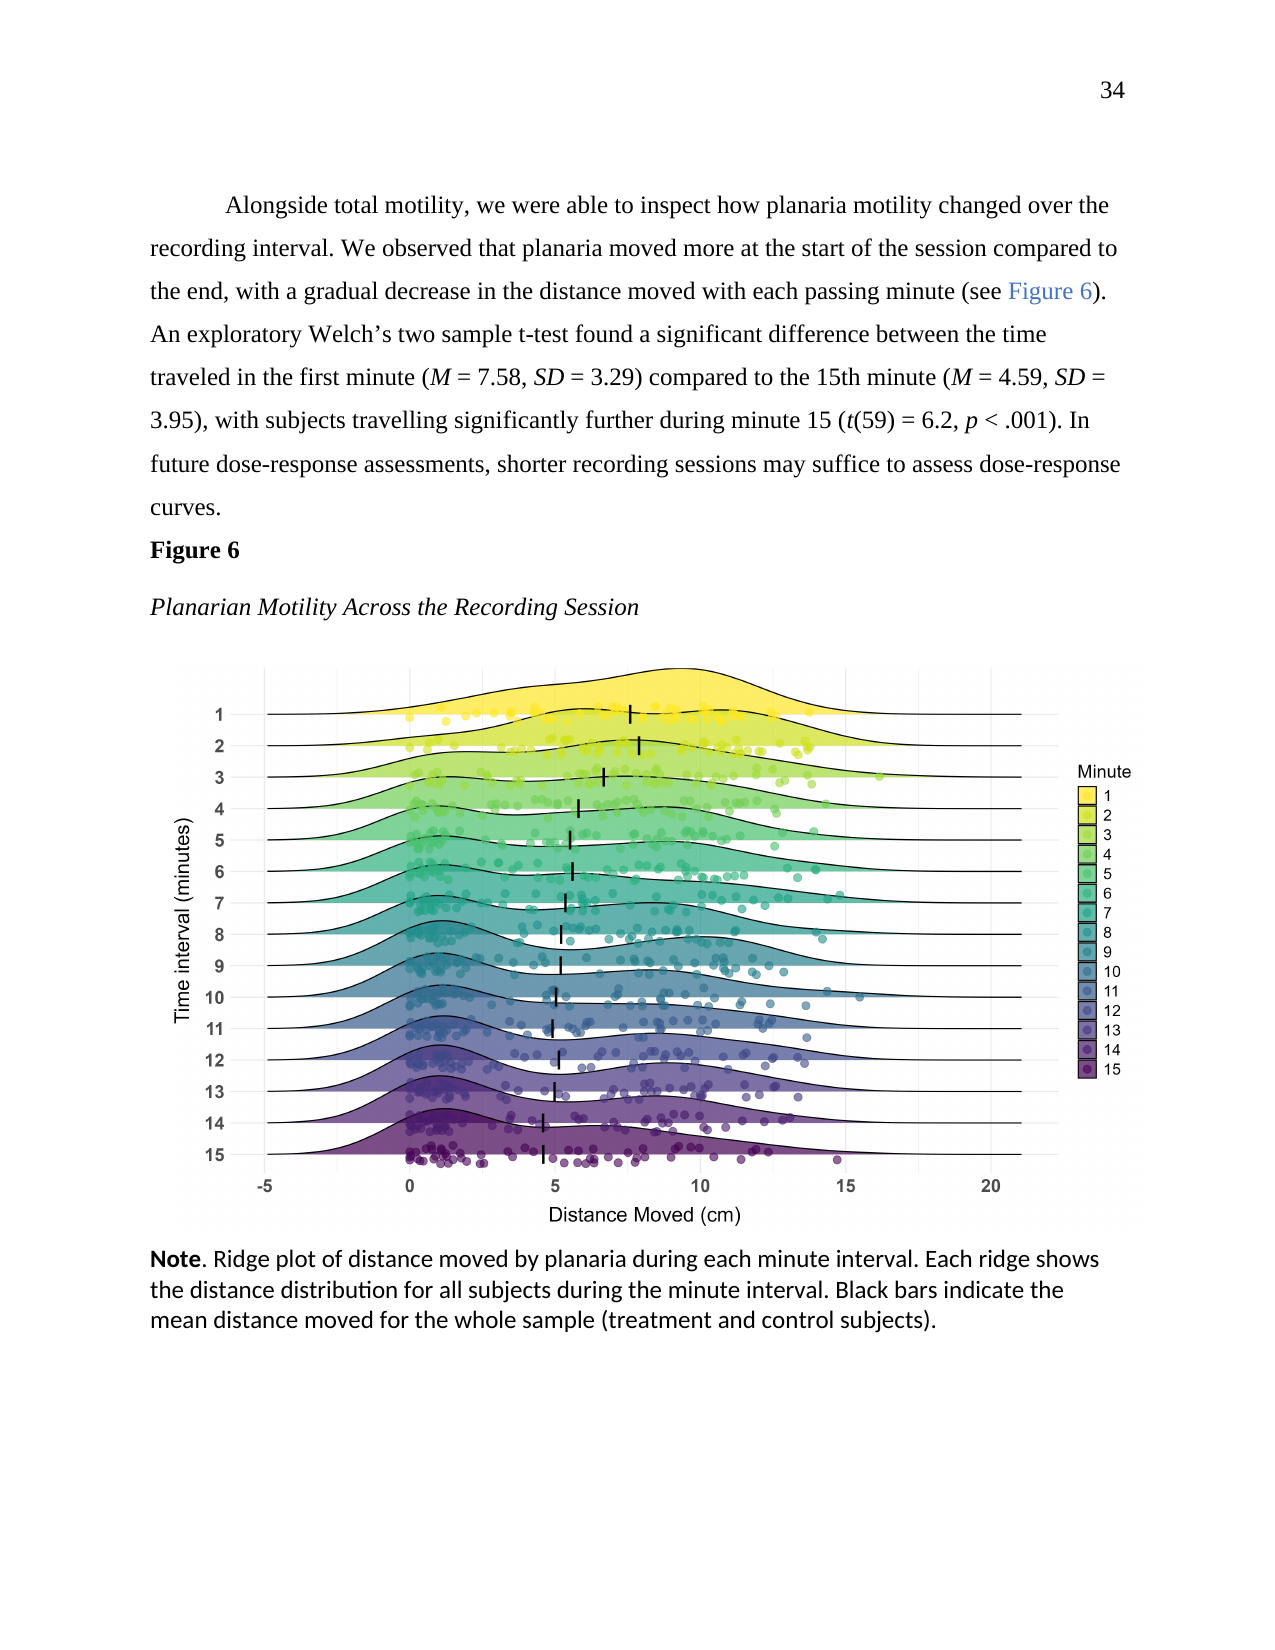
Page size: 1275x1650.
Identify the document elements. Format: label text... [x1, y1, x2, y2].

text Alongside total motility, we were able to inspect how planaria motility changed over the recording interval. We observed that planaria moved more at the start of the session compared to the end, with a gradual decrease in the distance moved with each passing minute (see Figure 6). An exploratory Welch’s two sample t-test found a significant difference between the time traveled in the first minute (M = 7.58, SD = 3.29) compared to the 15th minute (M = 4.59, SD = 3.95), with subjects travelling significantly further during minute 15 (t(59) = 6.2, p < .001). In future dose-response assessments, shorter recording sessions may suffice to assess dose-response curves. [150, 190, 1125, 521]
title Figure 6 [150, 535, 1125, 564]
picture [168, 662, 1144, 1232]
text Note. Ridge plot of distance moved by planaria during each minute interval. Each ridge shows the distance distribution for all subjects during the minute interval. Black bars indicate the mean distance moved for the whole sample (treatment and control subjects). [150, 1244, 1125, 1335]
text Planarian Motility Across the Recording Session [150, 592, 1125, 621]
